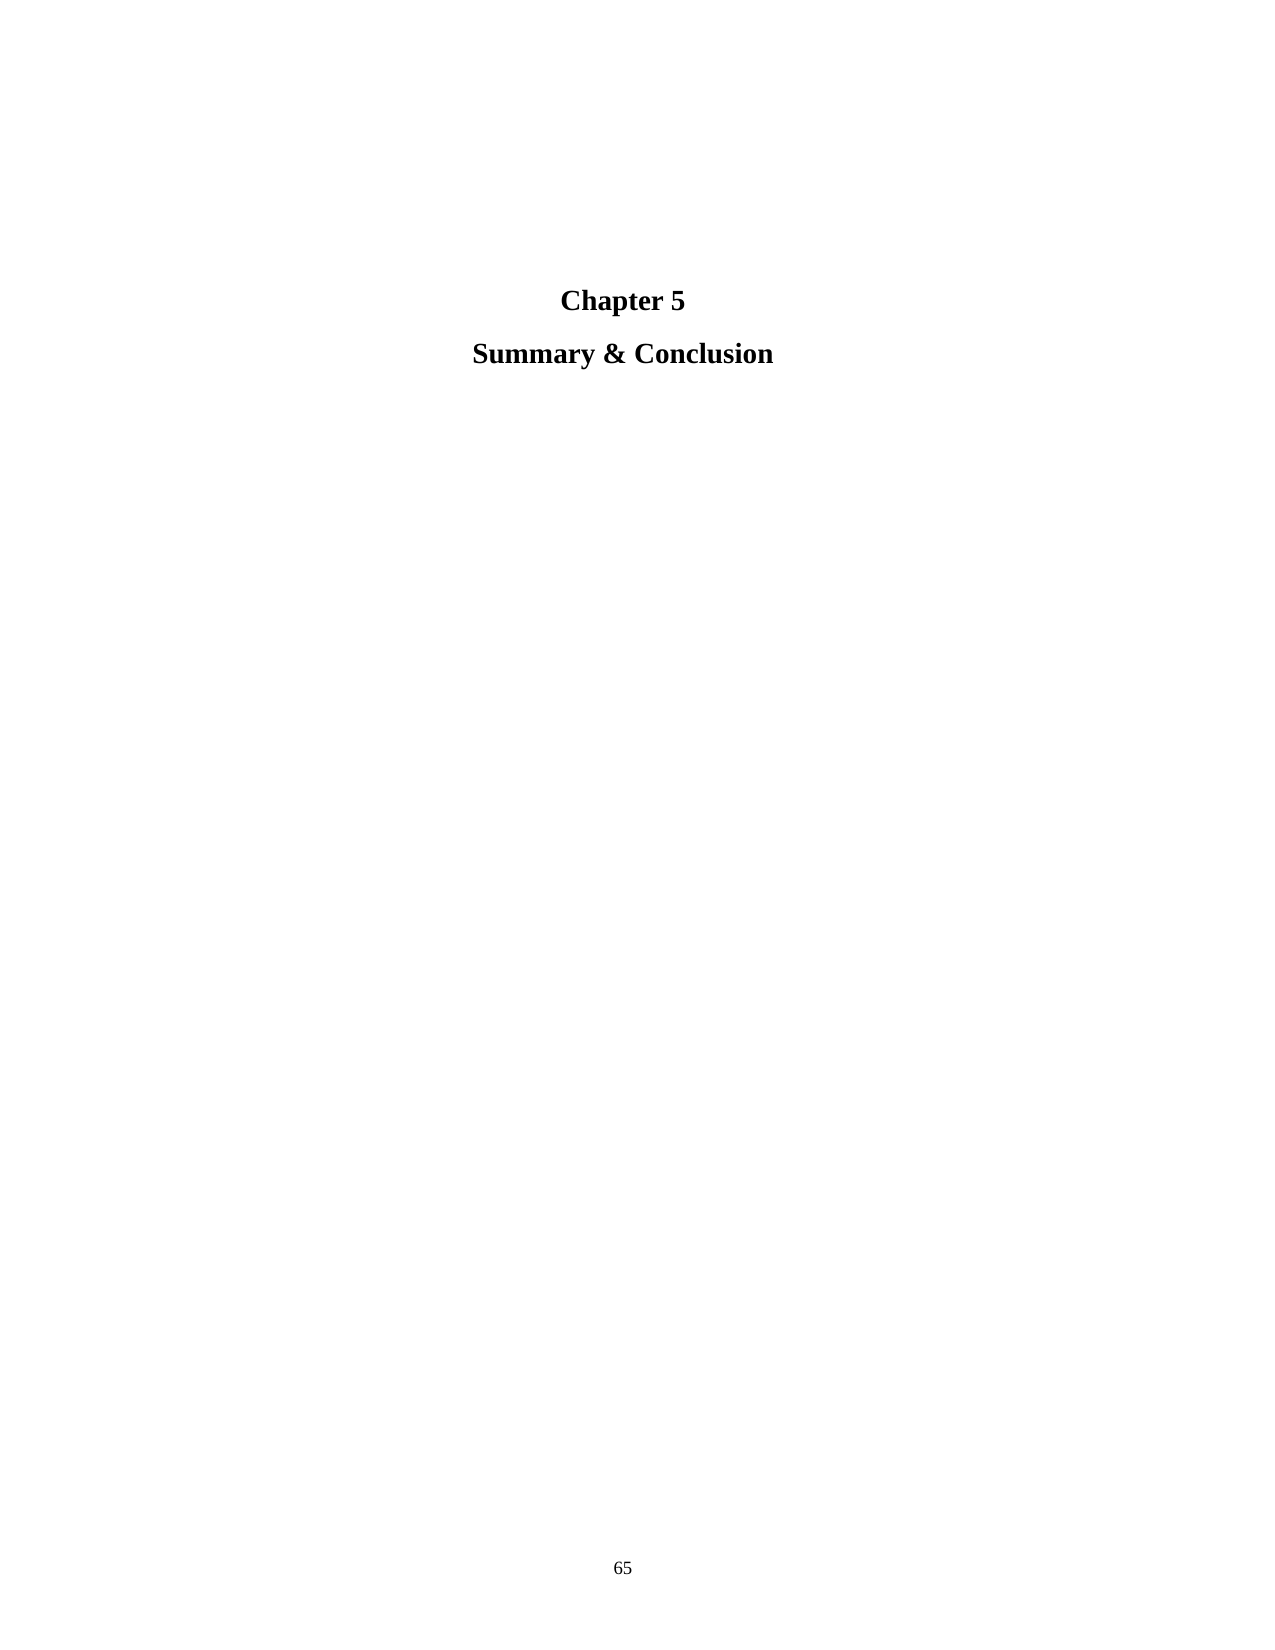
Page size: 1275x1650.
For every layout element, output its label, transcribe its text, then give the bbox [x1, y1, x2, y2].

text Chapter 5 [177, 283, 1068, 317]
text Summary & Conclusion [177, 336, 1068, 369]
